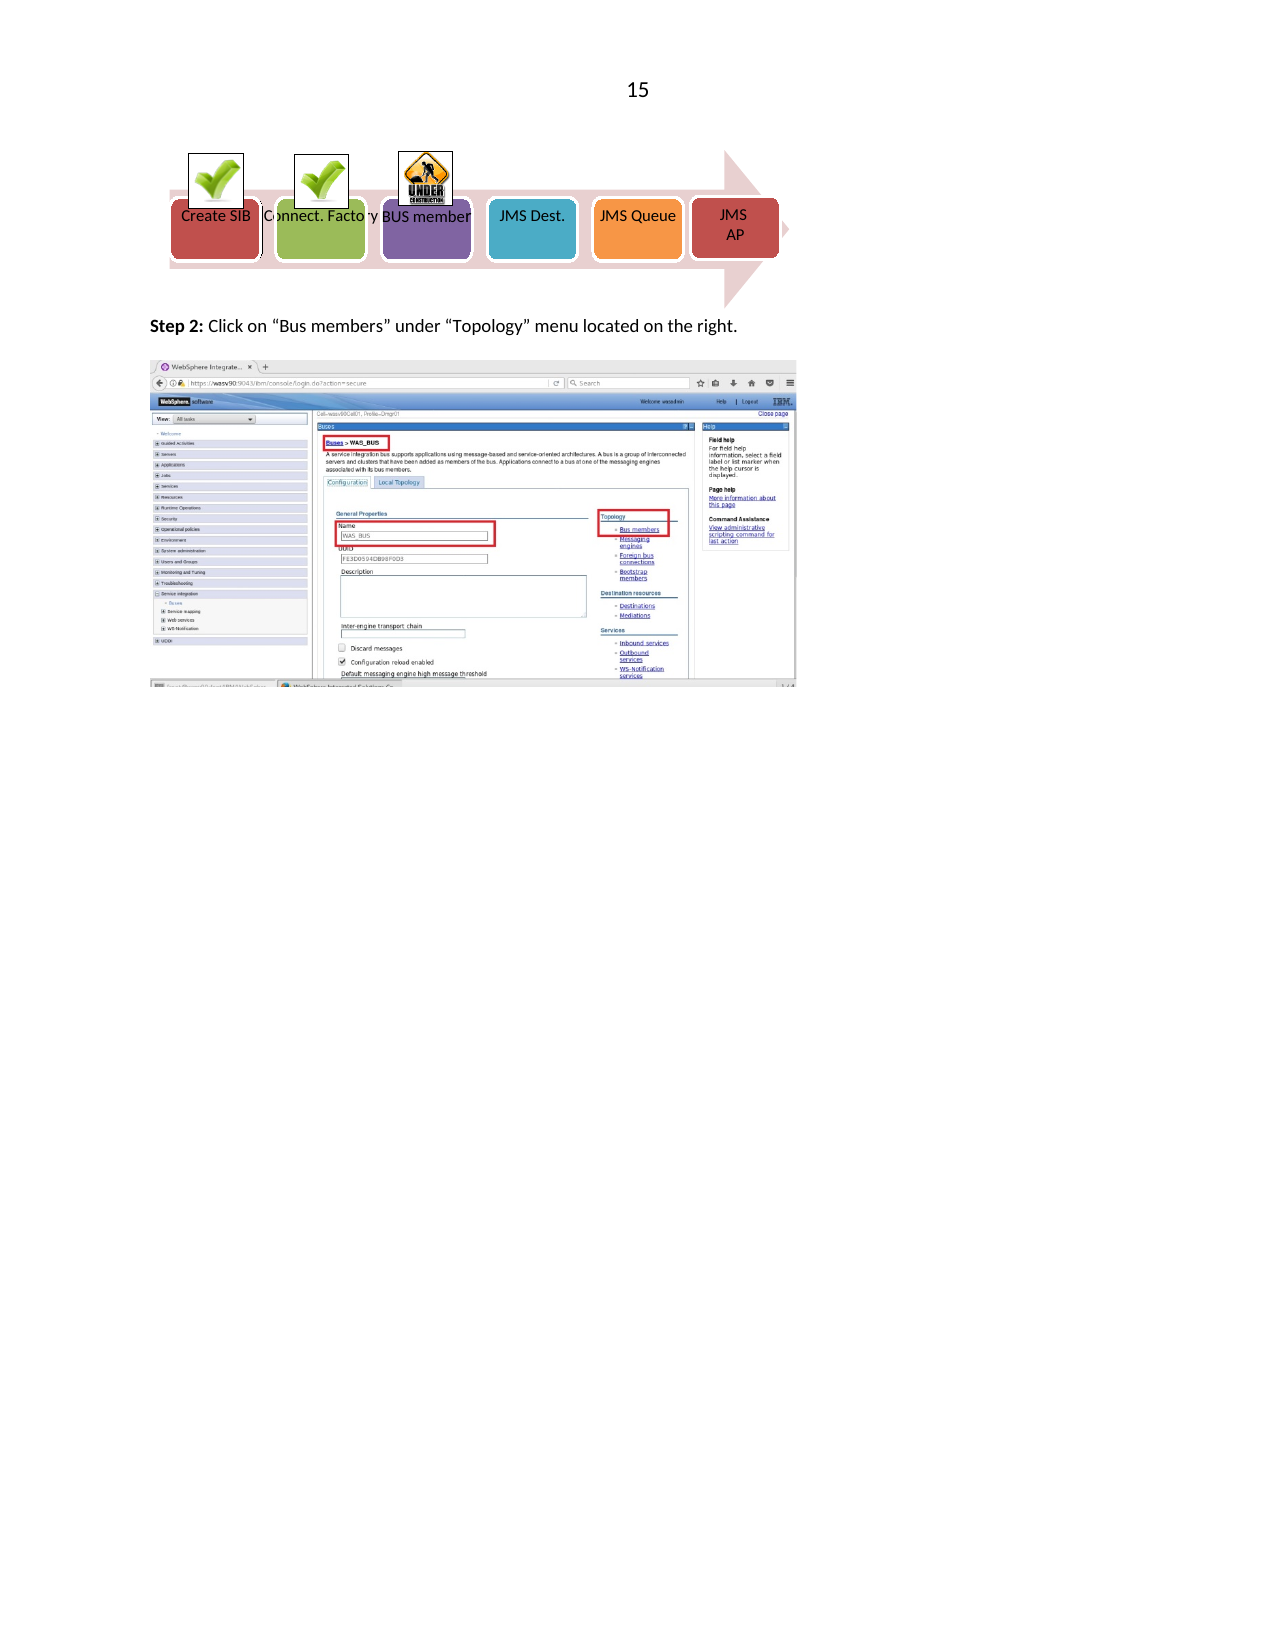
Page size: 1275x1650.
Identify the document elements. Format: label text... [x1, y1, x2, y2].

picture [399, 152, 452, 205]
picture [189, 154, 243, 208]
picture [150, 360, 797, 687]
text Step 2: Click on “Bus members” under “Topology” menu located on the right. [150, 314, 1125, 337]
picture [295, 155, 348, 208]
